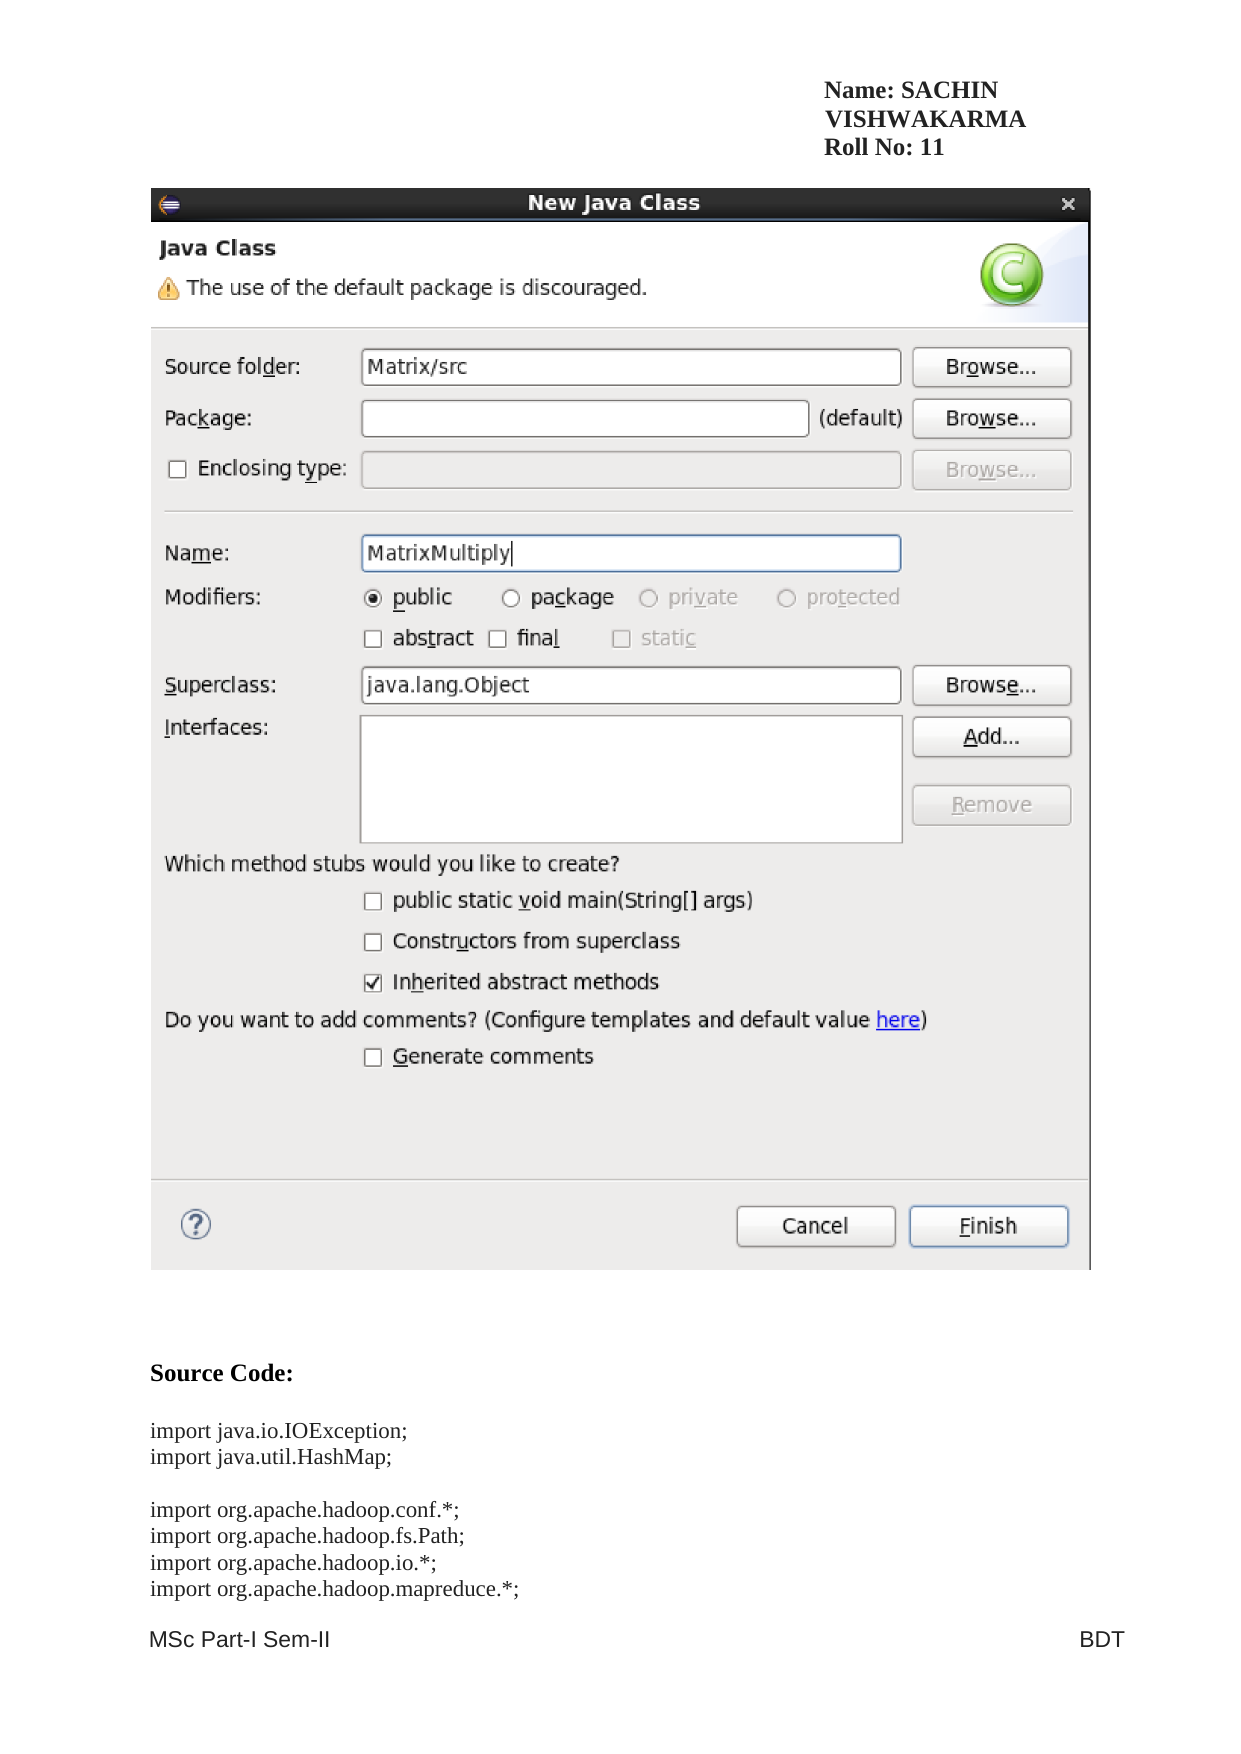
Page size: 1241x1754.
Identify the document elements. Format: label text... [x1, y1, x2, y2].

picture [150, 187, 1091, 1270]
text Source Code: [150, 1358, 1090, 1387]
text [150, 1417, 1090, 1601]
